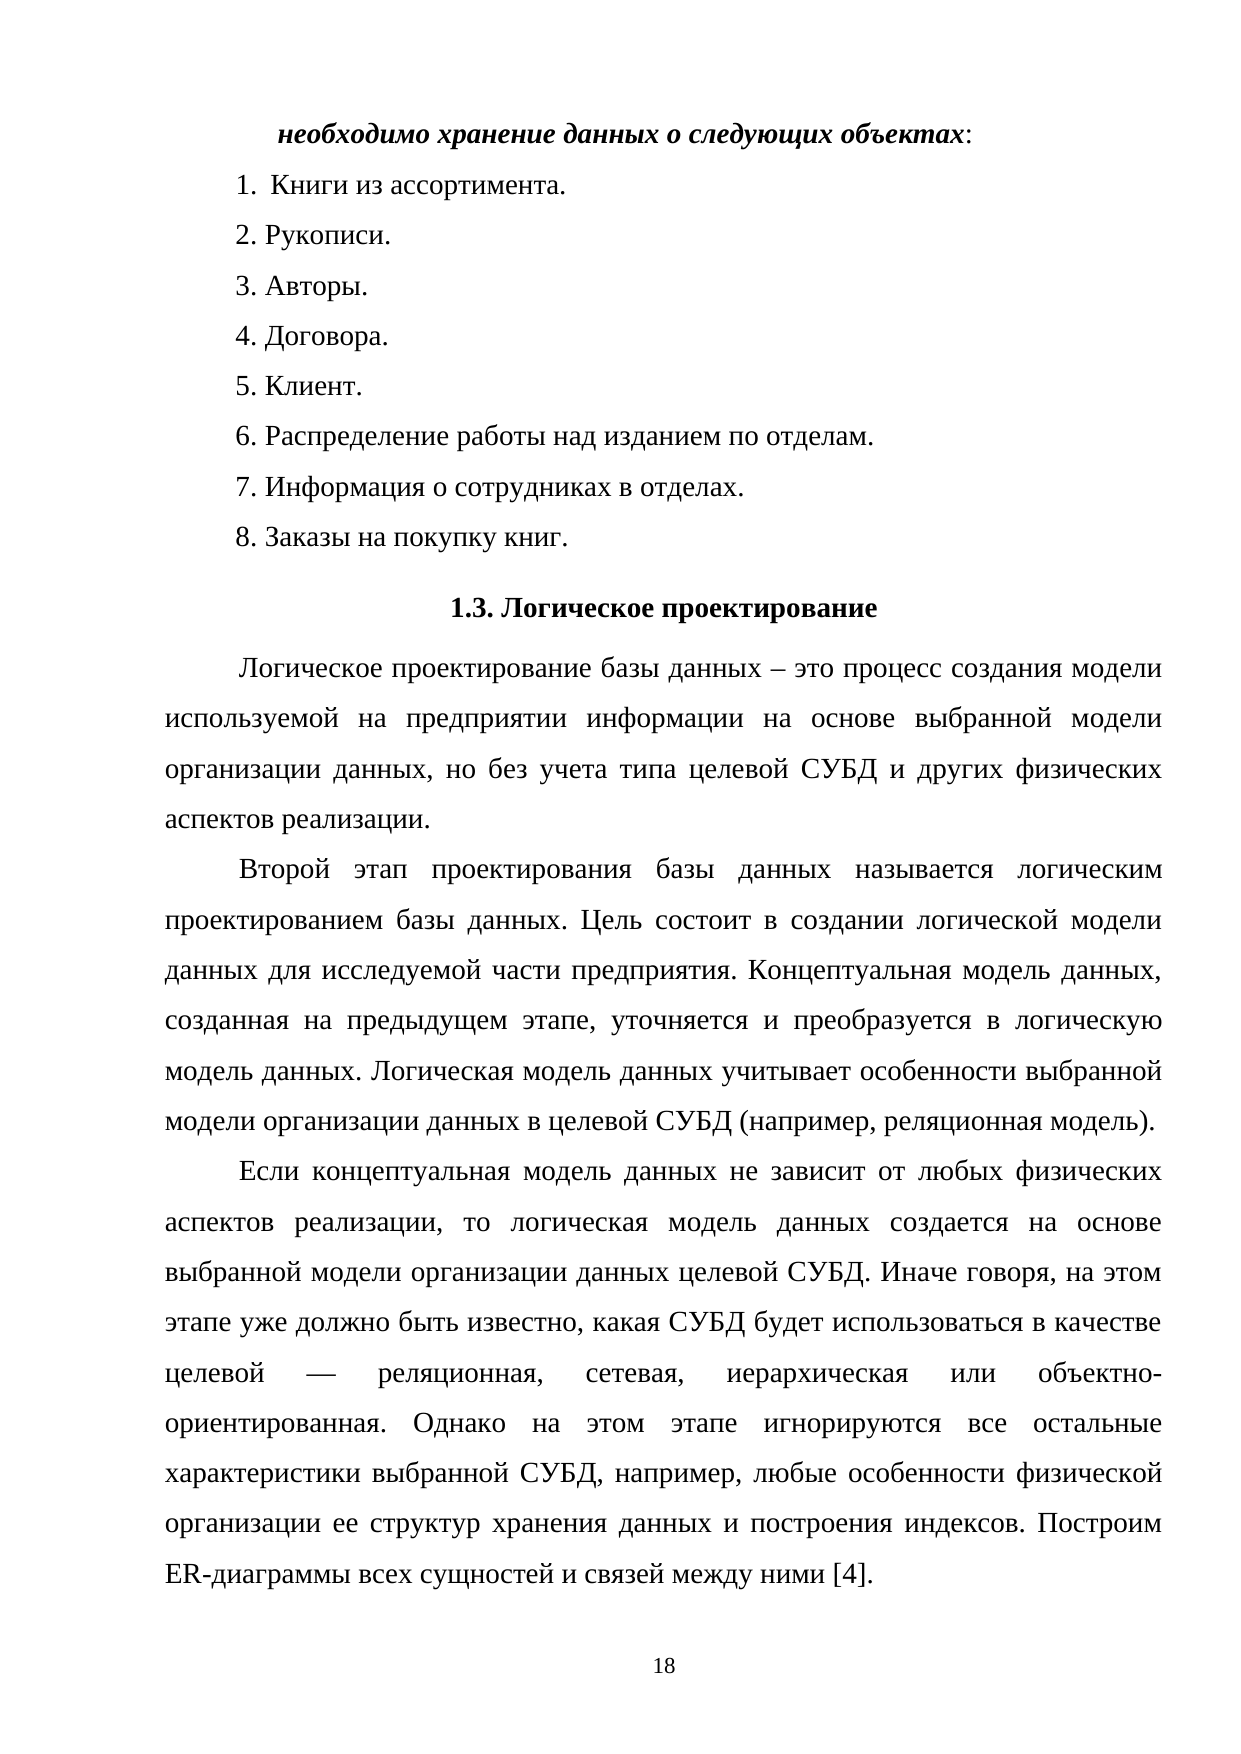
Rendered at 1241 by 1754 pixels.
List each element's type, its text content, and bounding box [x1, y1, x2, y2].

text Если концептуальная модель данных не зависит от любых физических аспектов реализации, то логическая модель данных создается на основе выбранной модели организации данных целевой СУБД. Иначе говоря, на этом этапе уже должно быть известно, какая СУБД будет использоваться в качестве целевой — реляционная, сетевая, иерархическая или объектно-ориентированная. Однако на этом этапе игнорируются все остальные характеристики выбранной СУБД, например, любые особенности физической организации ее структур хранения данных и построения индексов. Построим ER-диаграммы всех сущностей и связей между ними [4]. [164, 1153, 1163, 1589]
text Второй этап проектирования базы данных называется логическим проектированием базы данных. Цель состоит в создании логической модели данных для исследуемой части предприятия. Концептуальная модель данных, созданная на предыдущем этапе, уточняется и преобразуется в логическую модель данных. Логическая модель данных учитывает особенности выбранной модели организации данных в целевой СУБД (например, реляционная модель). [164, 852, 1163, 1137]
subtitle Логическое проектирование [164, 590, 1163, 624]
list Авторы. [235, 268, 1163, 301]
list Клиент. [235, 368, 1163, 402]
text Логическое проектирование базы данных – это процесс создания модели используемой на предприятии информации на основе выбранной модели организации данных, но без учета типа целевой СУБД и других физических аспектов реализации. [164, 650, 1163, 835]
list Договора. [235, 318, 1163, 351]
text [176, 117, 1152, 150]
list Информация о сотрудниках в отделах. [235, 469, 1163, 502]
list Распределение работы над изданием по отделам. [235, 418, 1163, 452]
list Заказы на покупку книг. [235, 519, 1163, 553]
list Книги из ассортимента. [176, 167, 1152, 201]
list Рукописи. [235, 217, 1163, 251]
